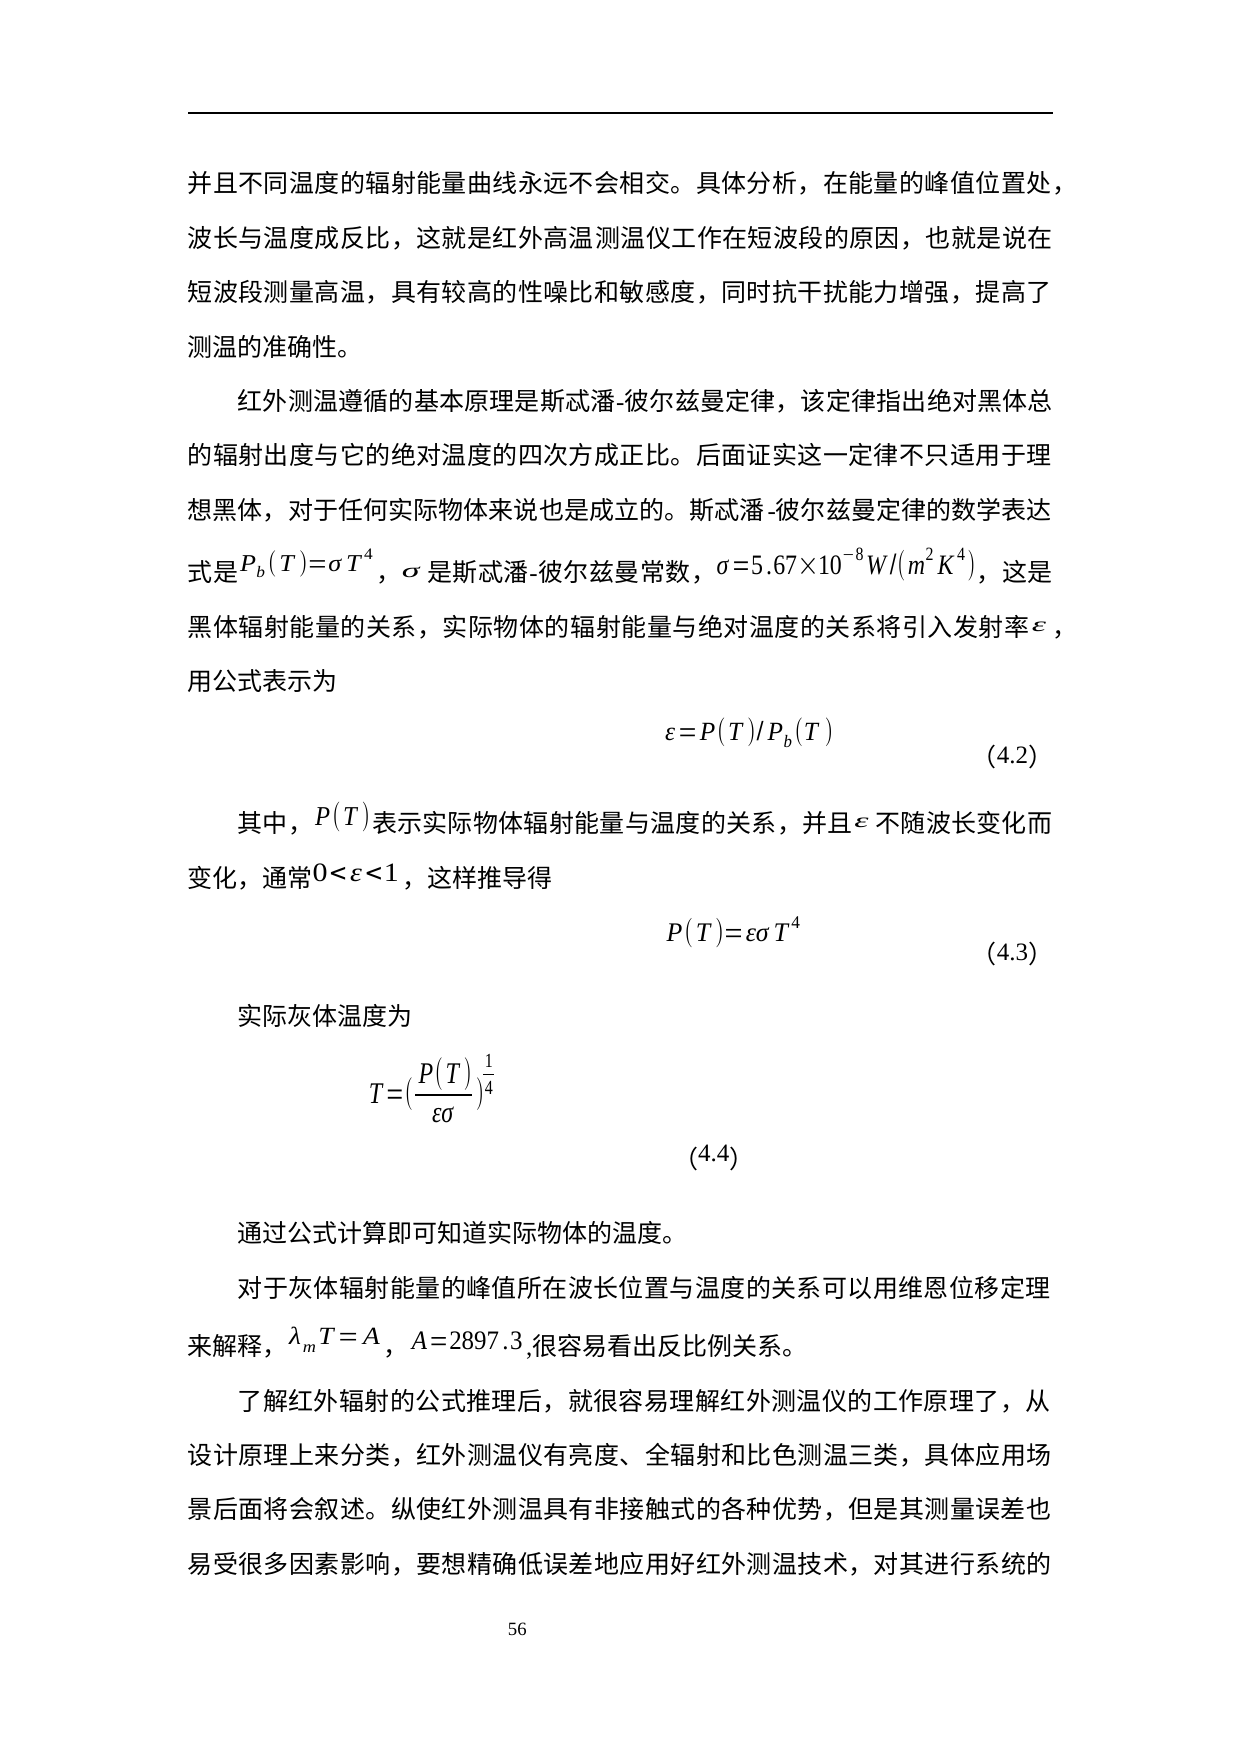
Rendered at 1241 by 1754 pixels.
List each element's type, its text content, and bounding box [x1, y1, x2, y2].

text （4.2） [187, 716, 1053, 774]
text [187, 1381, 1053, 1580]
text （4.4） [187, 1051, 1053, 1176]
text （4.3） [187, 913, 1053, 971]
text 红外测温遵循的基本原理是斯忒潘-彼尔兹曼定律，该定律指出绝对黑体总的辐射出度与它的绝对温度的四次方成正比。后面证实这一定律不只适用于理想黑体，对于任何实际物体来说也是成立的。斯忒潘-彼尔兹曼定律的数学表达式是，是斯忒潘-彼尔兹曼常数，，这是黑体辐射能量的关系，实际物体的辐射能量与绝对温度的关系将引入发射率，用公式表示为 [187, 381, 1053, 698]
text 通过公式计算即可知道实际物体的温度。 [187, 1214, 1053, 1250]
text 对于灰体辐射能量的峰值所在波长位置与温度的关系可以用维恩位移定理来解释，，,很容易看出反比例关系。 [187, 1268, 1053, 1363]
text 实际灰体温度为 [187, 997, 1053, 1033]
text 其中，表示实际物体辐射能量与温度的关系，并且不随波长变化而变化，通常，这样推导得 [187, 800, 1053, 895]
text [187, 164, 1053, 363]
